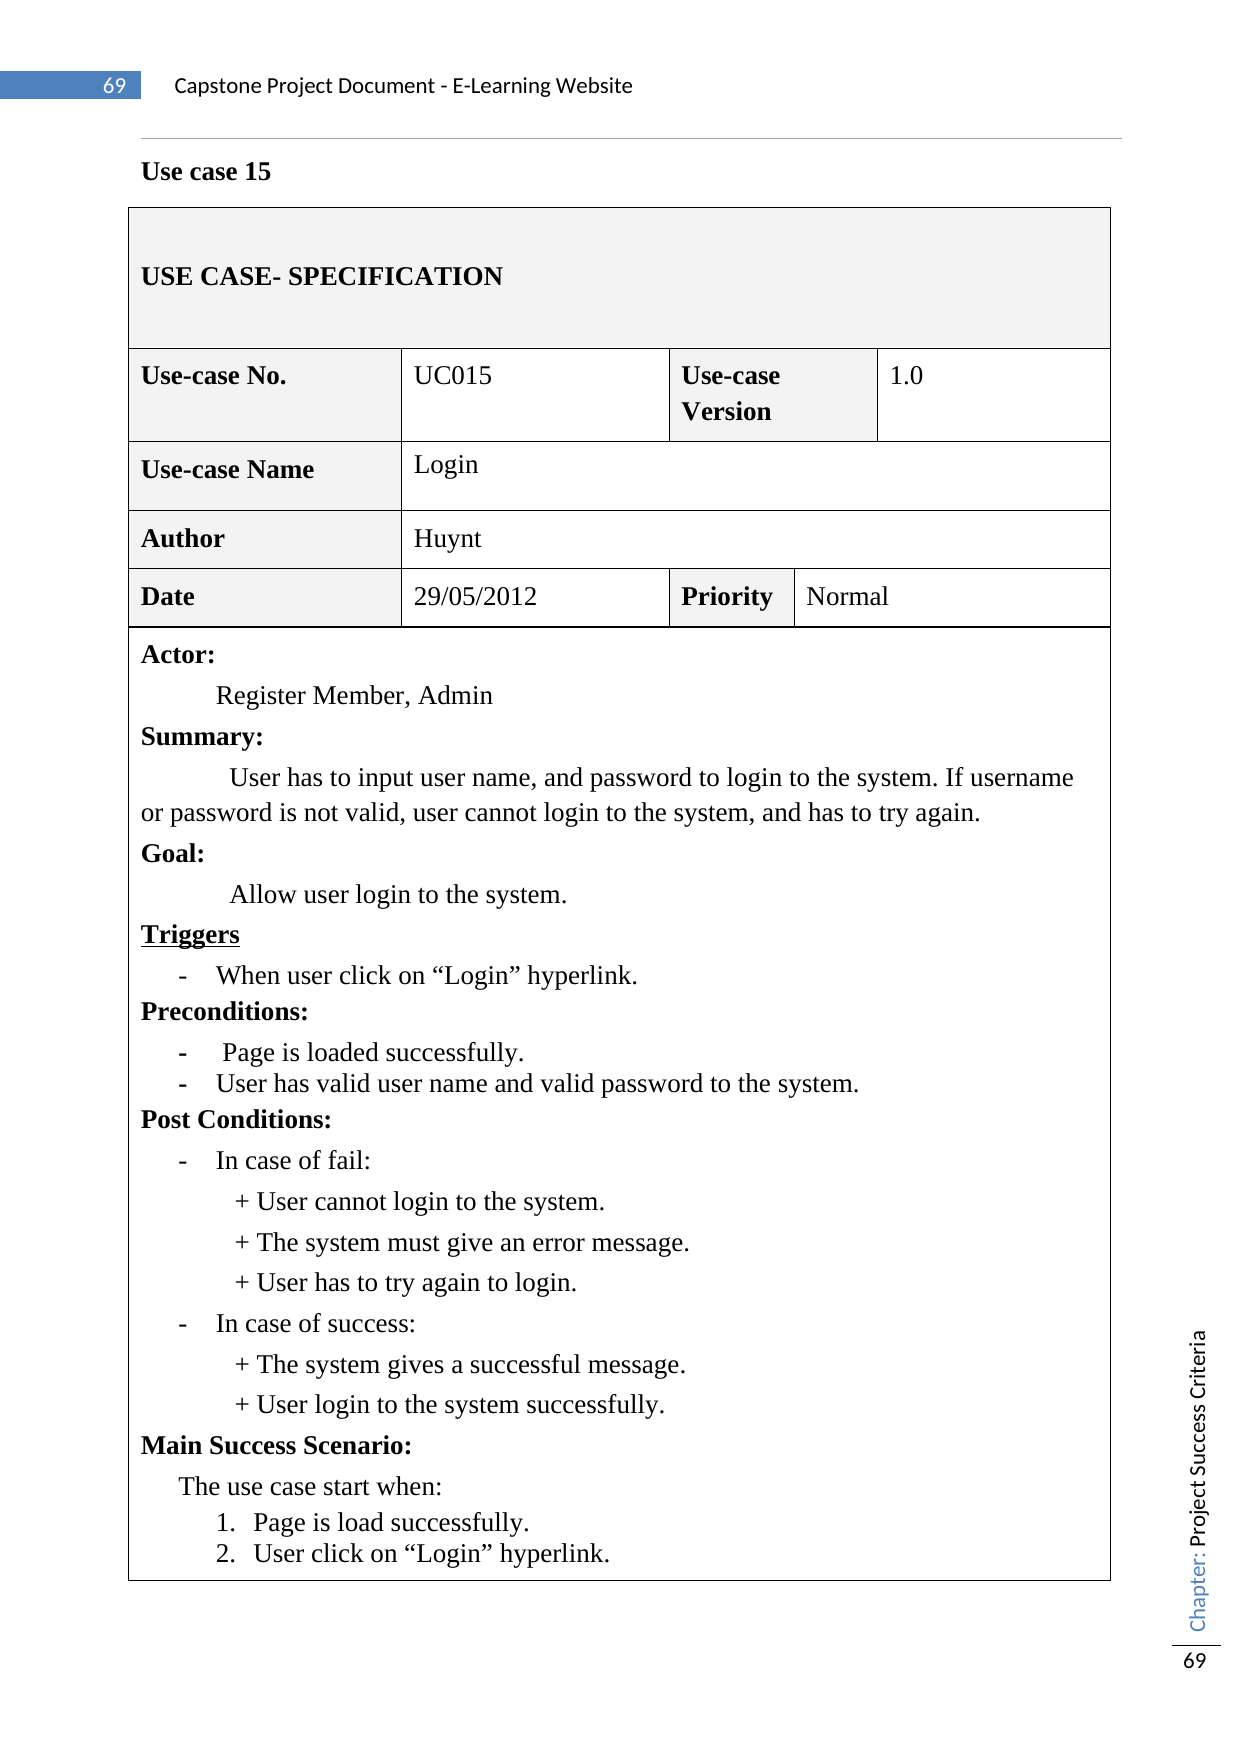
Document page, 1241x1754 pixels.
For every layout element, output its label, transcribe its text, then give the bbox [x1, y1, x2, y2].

table_cell 1.0 [878, 349, 1110, 441]
table_cell Priority [670, 569, 794, 626]
table_cell Login [402, 442, 1110, 510]
table_cell 29/05/2012 [402, 569, 669, 626]
text Use case 15 [141, 155, 1122, 187]
table_cell Use-case No. [129, 349, 401, 441]
table_header USE CASE- SPECIFICATION [129, 208, 1110, 347]
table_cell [129, 628, 1110, 1579]
table_cell Normal [795, 569, 1110, 626]
table_cell Author [129, 511, 401, 568]
table_cell Date [129, 569, 401, 626]
table_cell Use-case Name [129, 442, 401, 510]
table_cell Huynt [402, 511, 1110, 568]
table_cell Use-case Version [670, 349, 877, 441]
table_cell UC015 [402, 349, 669, 441]
